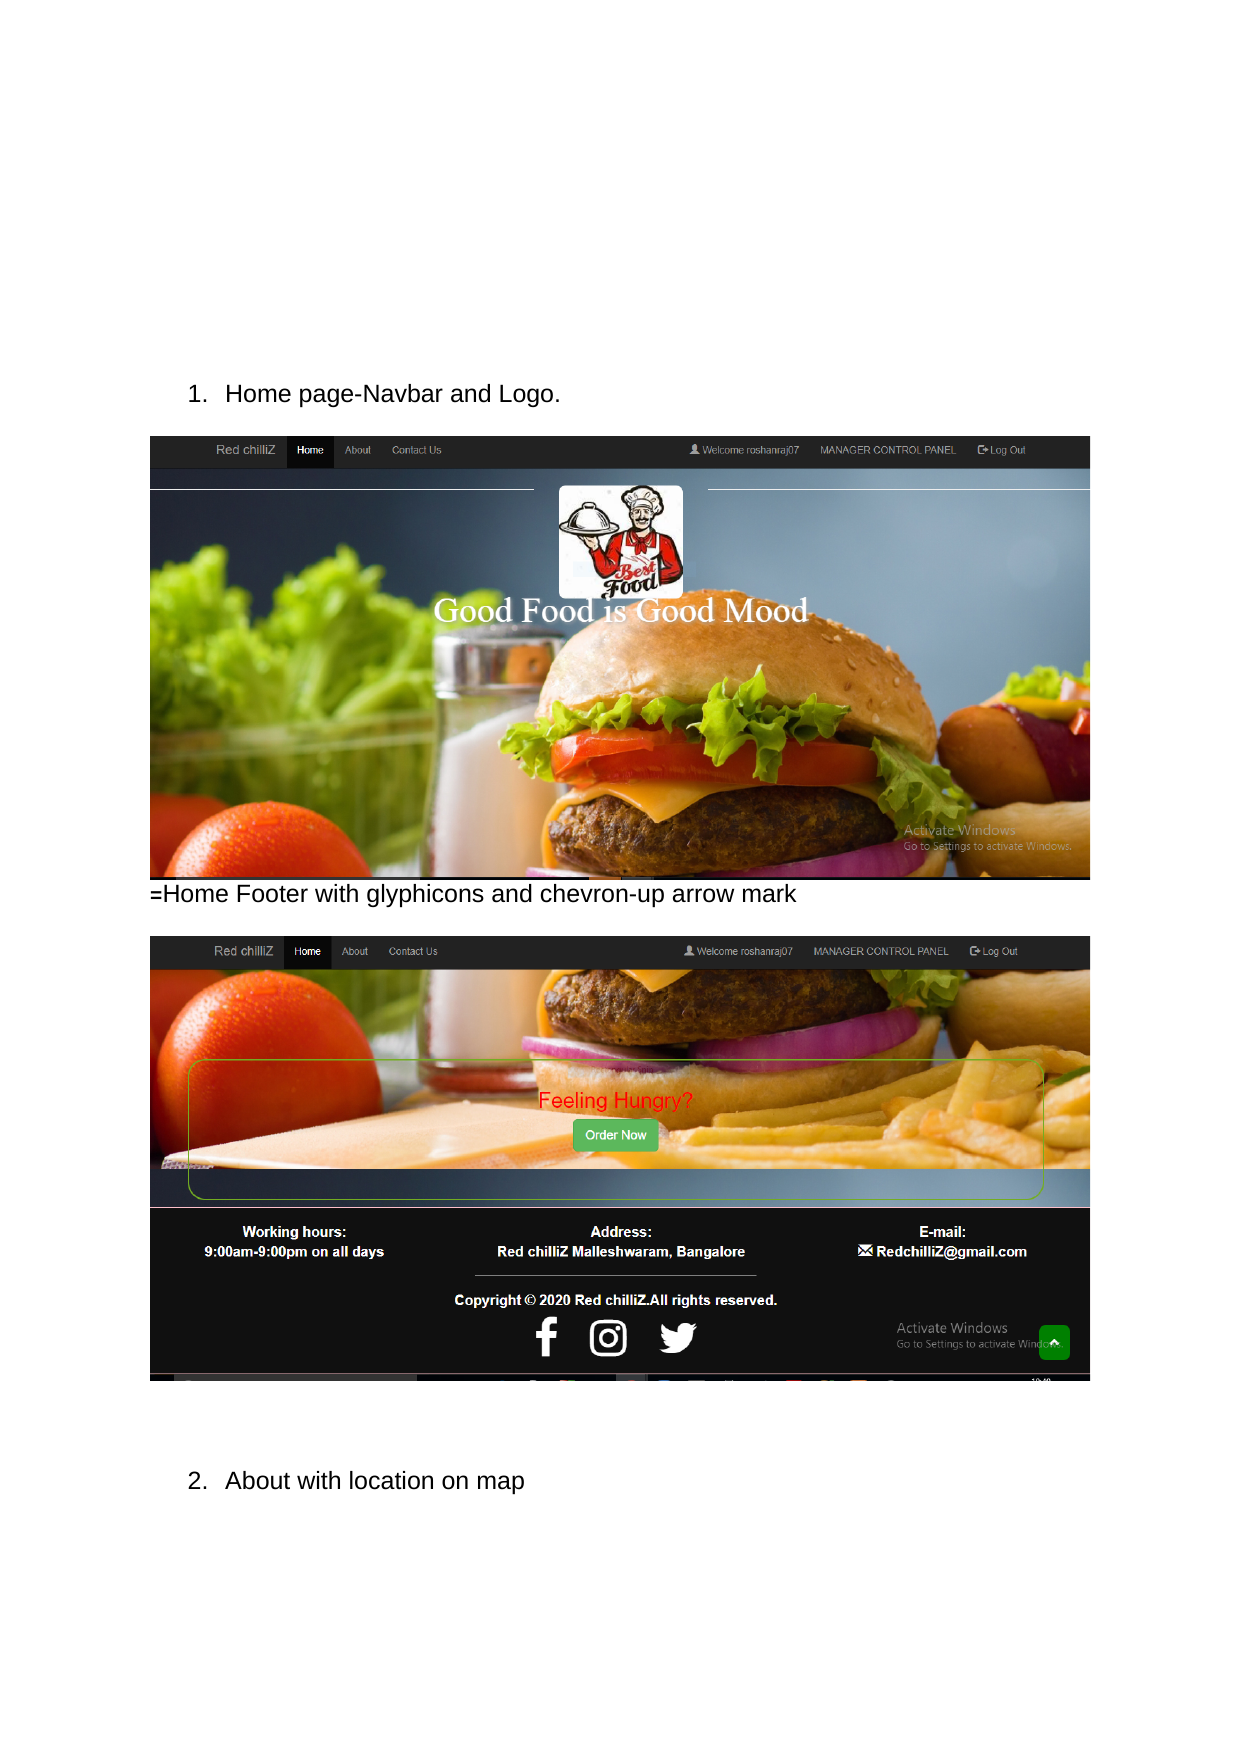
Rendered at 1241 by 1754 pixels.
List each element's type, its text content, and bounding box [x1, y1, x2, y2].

text =Home Footer with glyphicons and chevron-up arrow mark [150, 880, 1090, 908]
picture [150, 436, 1091, 880]
picture [150, 936, 1091, 1381]
list About with location on map [187, 1466, 1090, 1495]
list Home page-Navbar and Logo. [187, 379, 1090, 408]
